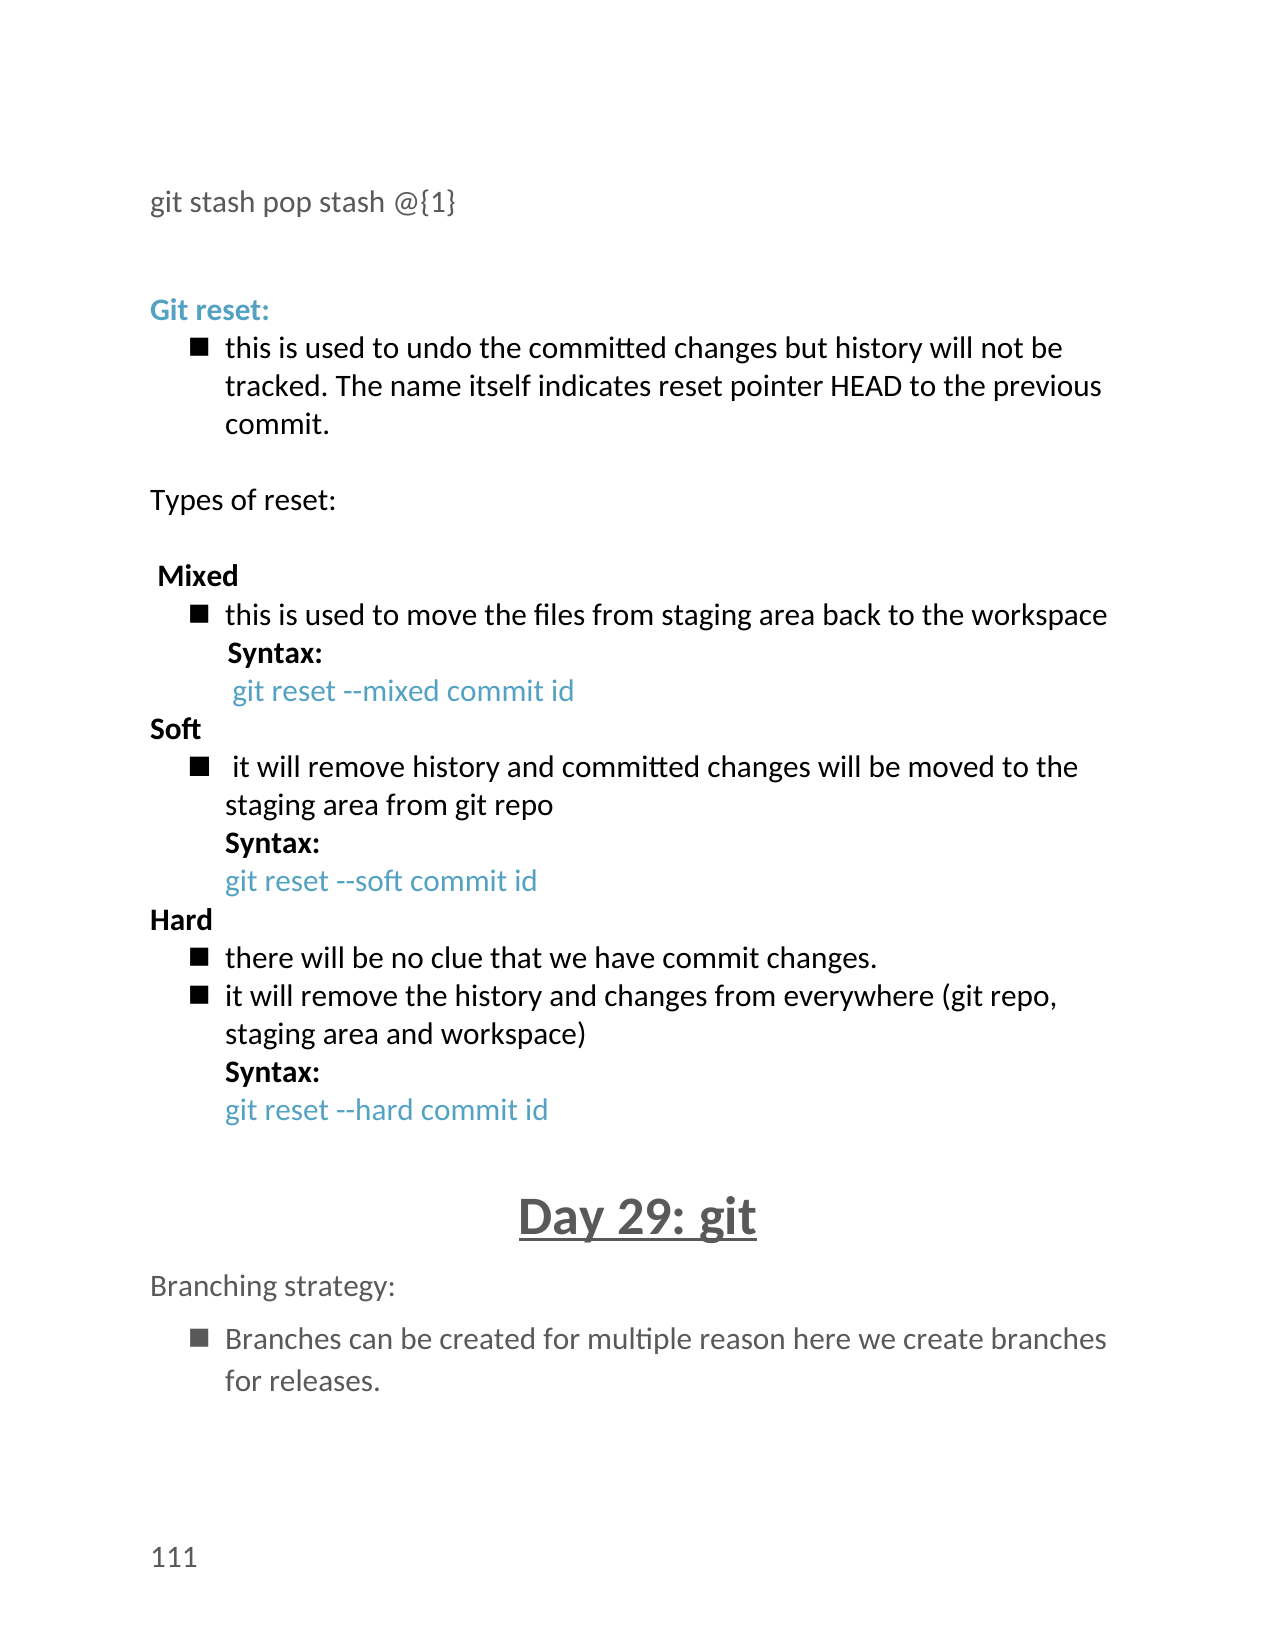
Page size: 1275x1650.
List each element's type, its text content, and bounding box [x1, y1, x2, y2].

text Hard [150, 899, 1125, 938]
text Syntax: [150, 633, 1125, 671]
text git reset --soft commit id [225, 861, 1125, 899]
text git reset --mixed commit id [150, 671, 1125, 709]
text Mixed [150, 556, 1125, 594]
text Day 29: git [150, 1182, 1125, 1248]
text git reset --hard commit id [150, 1090, 1125, 1128]
list this is used to undo the committed changes but history will not be tracked. The name itself indicates reset pointer HEAD to the previous commit. [187, 328, 1125, 442]
list it will remove history and committed changes will be moved to the staging area from git repo [187, 747, 1125, 823]
text Types of reset: [150, 480, 1125, 518]
list Syntax: [225, 823, 1125, 861]
text Soft [150, 709, 1125, 747]
list this is used to move the files from staging area back to the workspace [187, 594, 1125, 633]
text Git reset: [150, 289, 1125, 328]
list there will be no clue that we have commit changes. [187, 938, 1125, 976]
list it will remove the history and changes from everywhere (git repo, staging area and workspace) [187, 976, 1125, 1052]
list Branches can be created for multiple reason here we create branches for releases. [187, 1319, 1125, 1399]
list Branching strategy: [150, 1266, 1125, 1304]
text Syntax: [150, 1052, 1125, 1090]
list git stash pop stash @{1} [150, 182, 1125, 220]
